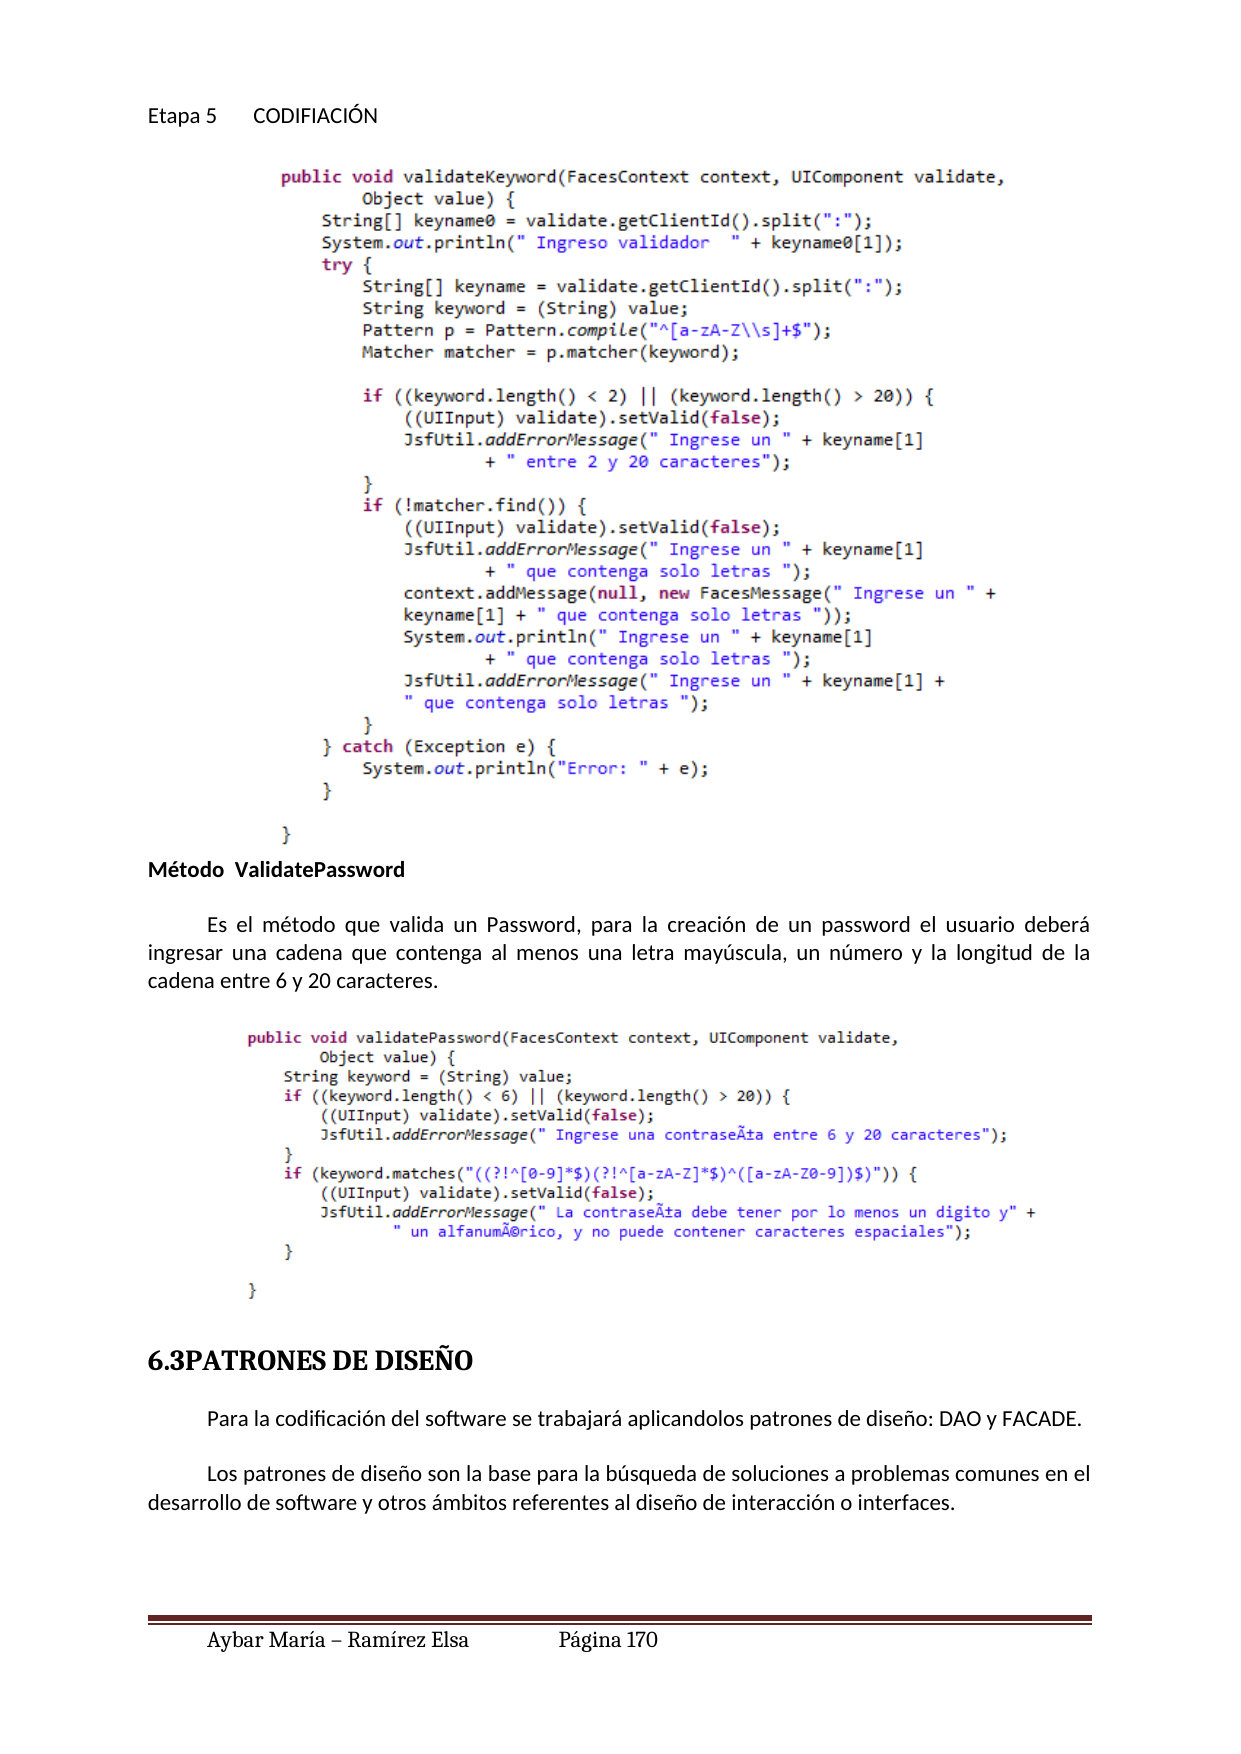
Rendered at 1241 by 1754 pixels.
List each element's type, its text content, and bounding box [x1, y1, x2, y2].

text Método ValidatePassword [148, 855, 1092, 883]
text Los patrones de diseño son la base para la búsqueda de soluciones a problemas comunes en el desarrollo de software y otros ámbitos referentes al diseño de interacción o interfaces. [148, 1459, 1092, 1516]
subtitle 6.3Patrones de Diseño [148, 1344, 1092, 1377]
text Es el método que valida un Password, para la creación de un password el usuario deberá ingresar una cadena que contenga al menos una letra mayúscula, un número y la longitud de la cadena entre 6 y 20 caracteres. [148, 910, 1092, 994]
text Para la codificación del software se trabajará aplicandolos patrones de diseño: DAO y FACADE. [148, 1404, 1092, 1432]
picture [236, 1021, 1063, 1317]
picture [265, 156, 1034, 856]
